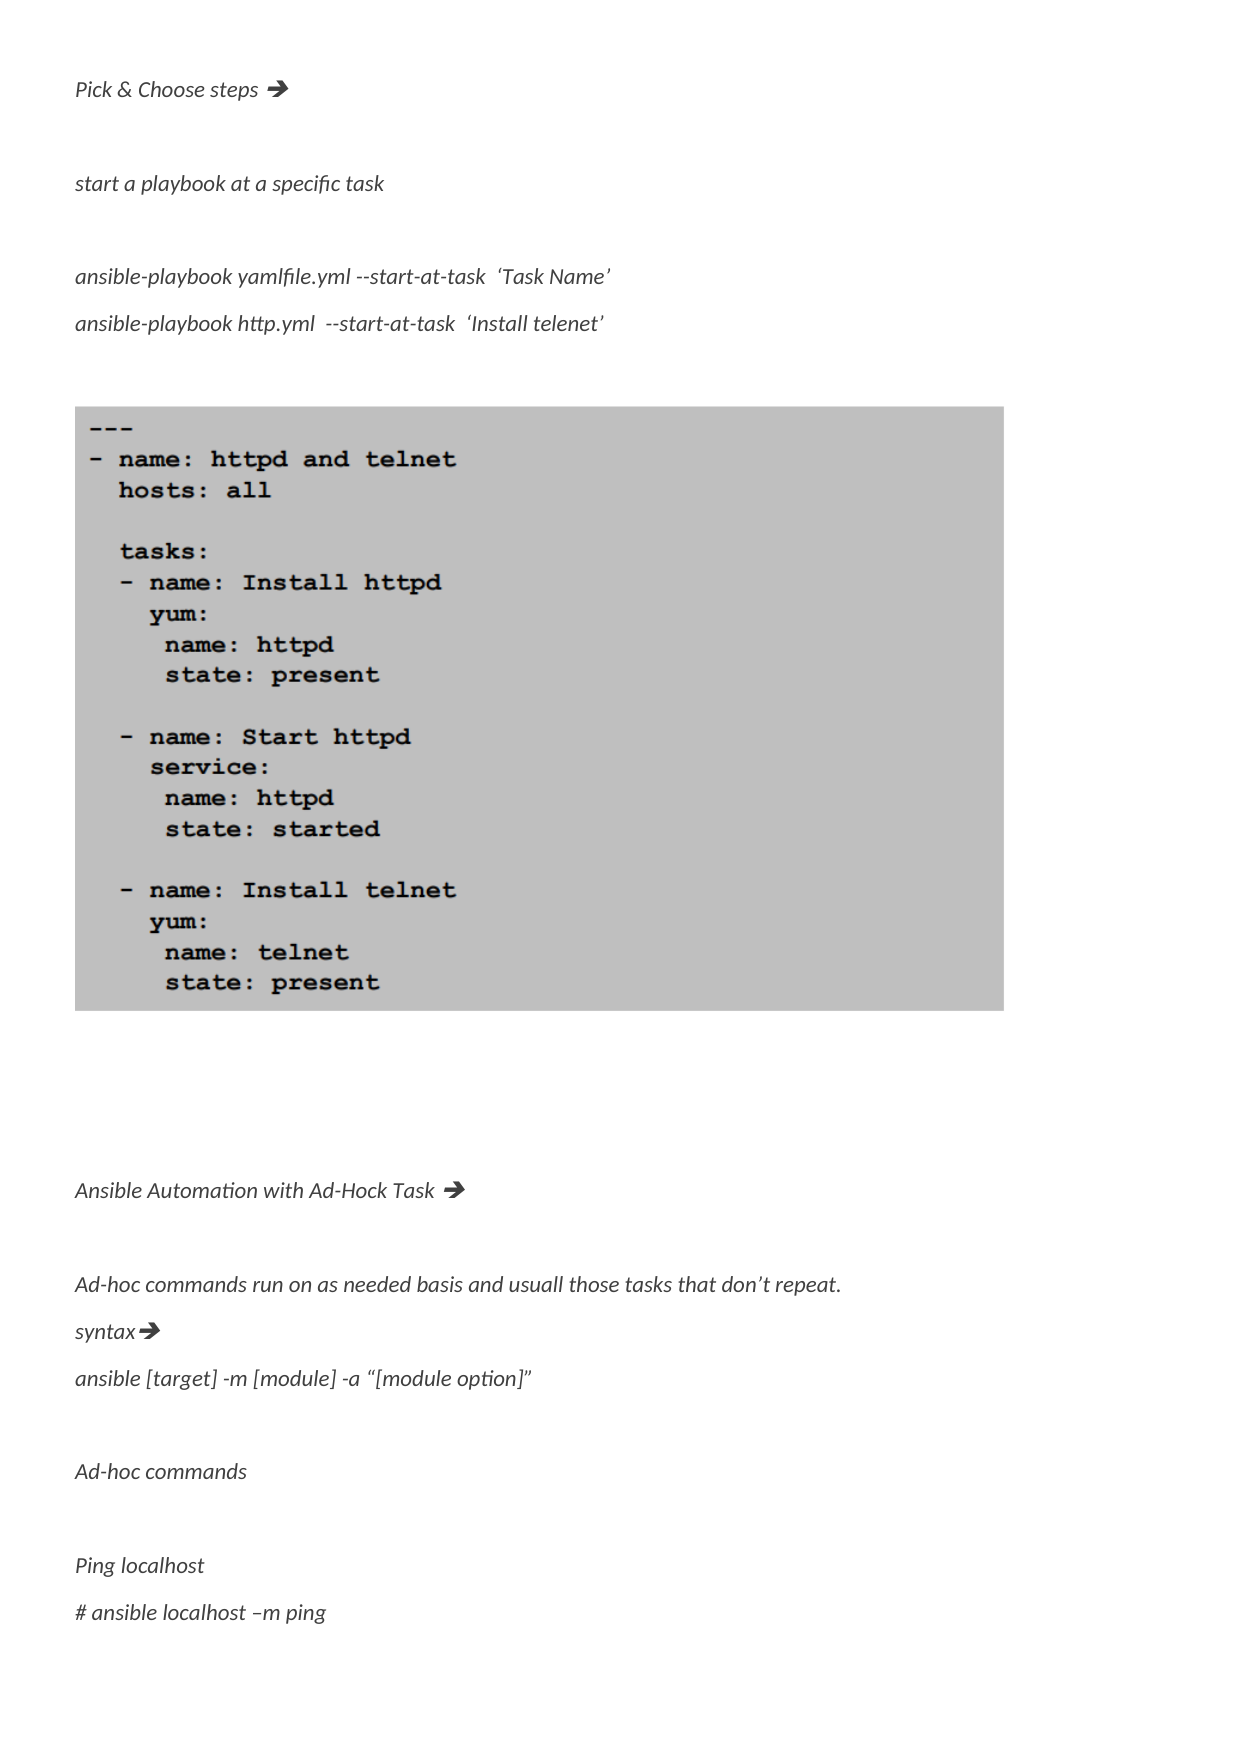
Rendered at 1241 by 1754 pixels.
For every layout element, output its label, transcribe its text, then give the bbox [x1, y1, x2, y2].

text Ansible Automation with Ad-Hock Task [75, 1176, 1165, 1204]
text ansible-playbook yamlfile.yml --start-at-task ‘Task Name’ [75, 262, 1165, 291]
text Ad-hoc commands run on as needed basis and usuall those tasks that don’t repeat. [75, 1270, 1165, 1298]
text start a playbook at a specific task [75, 169, 1165, 197]
text syntax [75, 1317, 1165, 1345]
text Ad-hoc commands [75, 1457, 1165, 1486]
text Ping localhost [75, 1551, 1165, 1579]
picture [75, 403, 1016, 1017]
text Pick & Choose steps [75, 75, 1165, 103]
text ansible [target] -m [module] -a “[module option]” [75, 1364, 1165, 1392]
text # ansible localhost –m ping [75, 1598, 1165, 1626]
text ansible-playbook http.yml --start-at-task ‘Install telenet’ [75, 309, 1165, 337]
